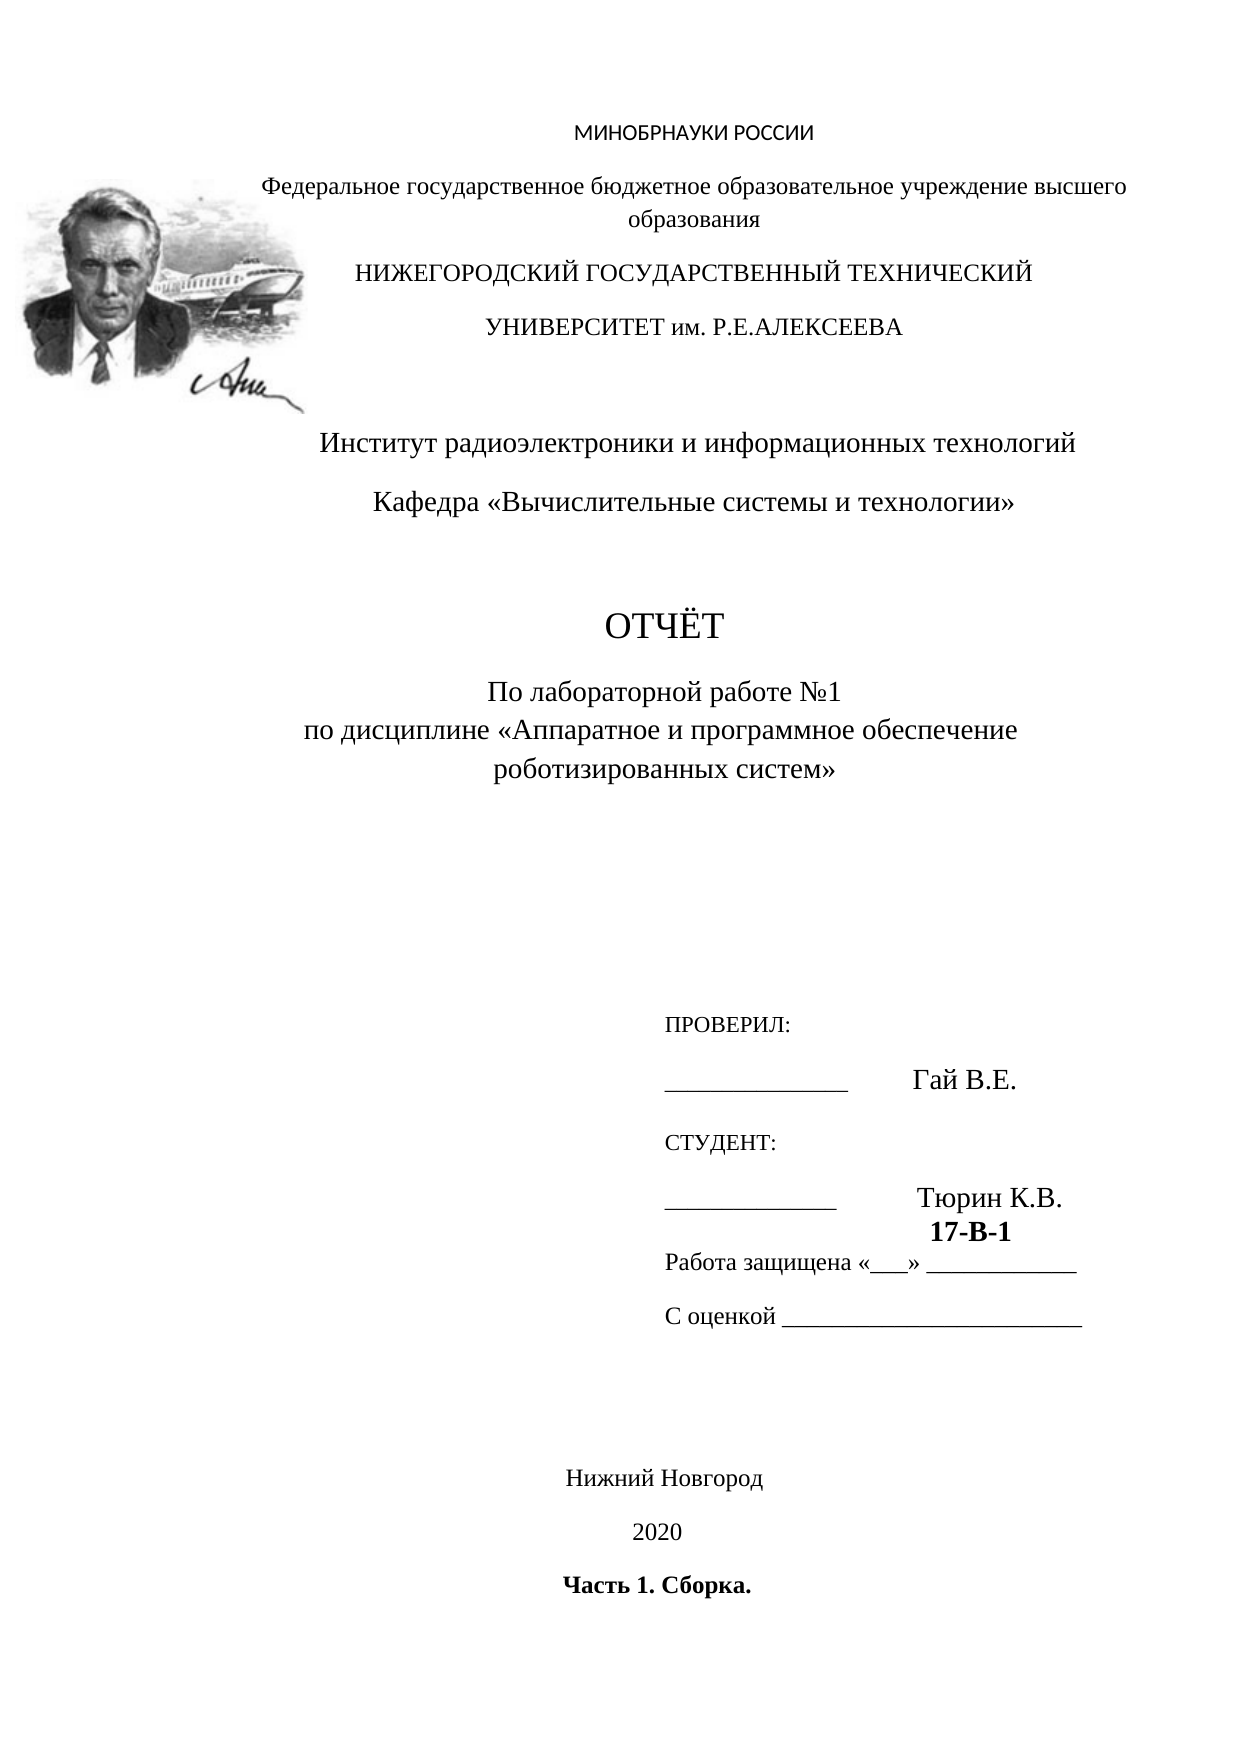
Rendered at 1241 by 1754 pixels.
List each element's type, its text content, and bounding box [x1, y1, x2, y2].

text _______________ Тюрин К.В. [664, 1180, 1152, 1214]
text ________________ Гай В.Е. [664, 1062, 1152, 1129]
text С оценкой ________________________ [664, 1301, 1152, 1330]
text Работа защищена «___» ____________ [664, 1247, 1152, 1276]
text 2020 [162, 1517, 1152, 1545]
text Часть 1. Сборка. [162, 1571, 1152, 1599]
text ОТЧЁТ [177, 603, 1152, 646]
text ПРОВЕРИЛ: [664, 1011, 1152, 1037]
text Кафедра «Вычислительные системы и технологии» [236, 484, 1152, 518]
text УНИВЕРСИТЕТ им. Р.Е.АЛЕКСЕЕВА [236, 312, 1152, 341]
text по дисциплине «Аппаратное и программное обеспечение роботизированных систем» [177, 712, 1152, 784]
text НИЖЕГОРОДСКИЙ ГОСУДАРСТВЕННЫЙ ТЕХНИЧЕСКИЙ [236, 258, 1152, 287]
text МИНОБРНАУКИ РОССИИ [236, 118, 1152, 146]
text По лабораторной работе №1 [177, 674, 1152, 707]
text Нижний Новгород [177, 1463, 1152, 1492]
text Федеральное государственное бюджетное образовательное учреждение высшего образования [236, 171, 1152, 233]
text 17-В-1 [177, 1214, 1152, 1247]
text Институт радиоэлектроники и информационных технологий [236, 425, 1152, 459]
text СТУДЕНТ: [664, 1129, 1152, 1156]
